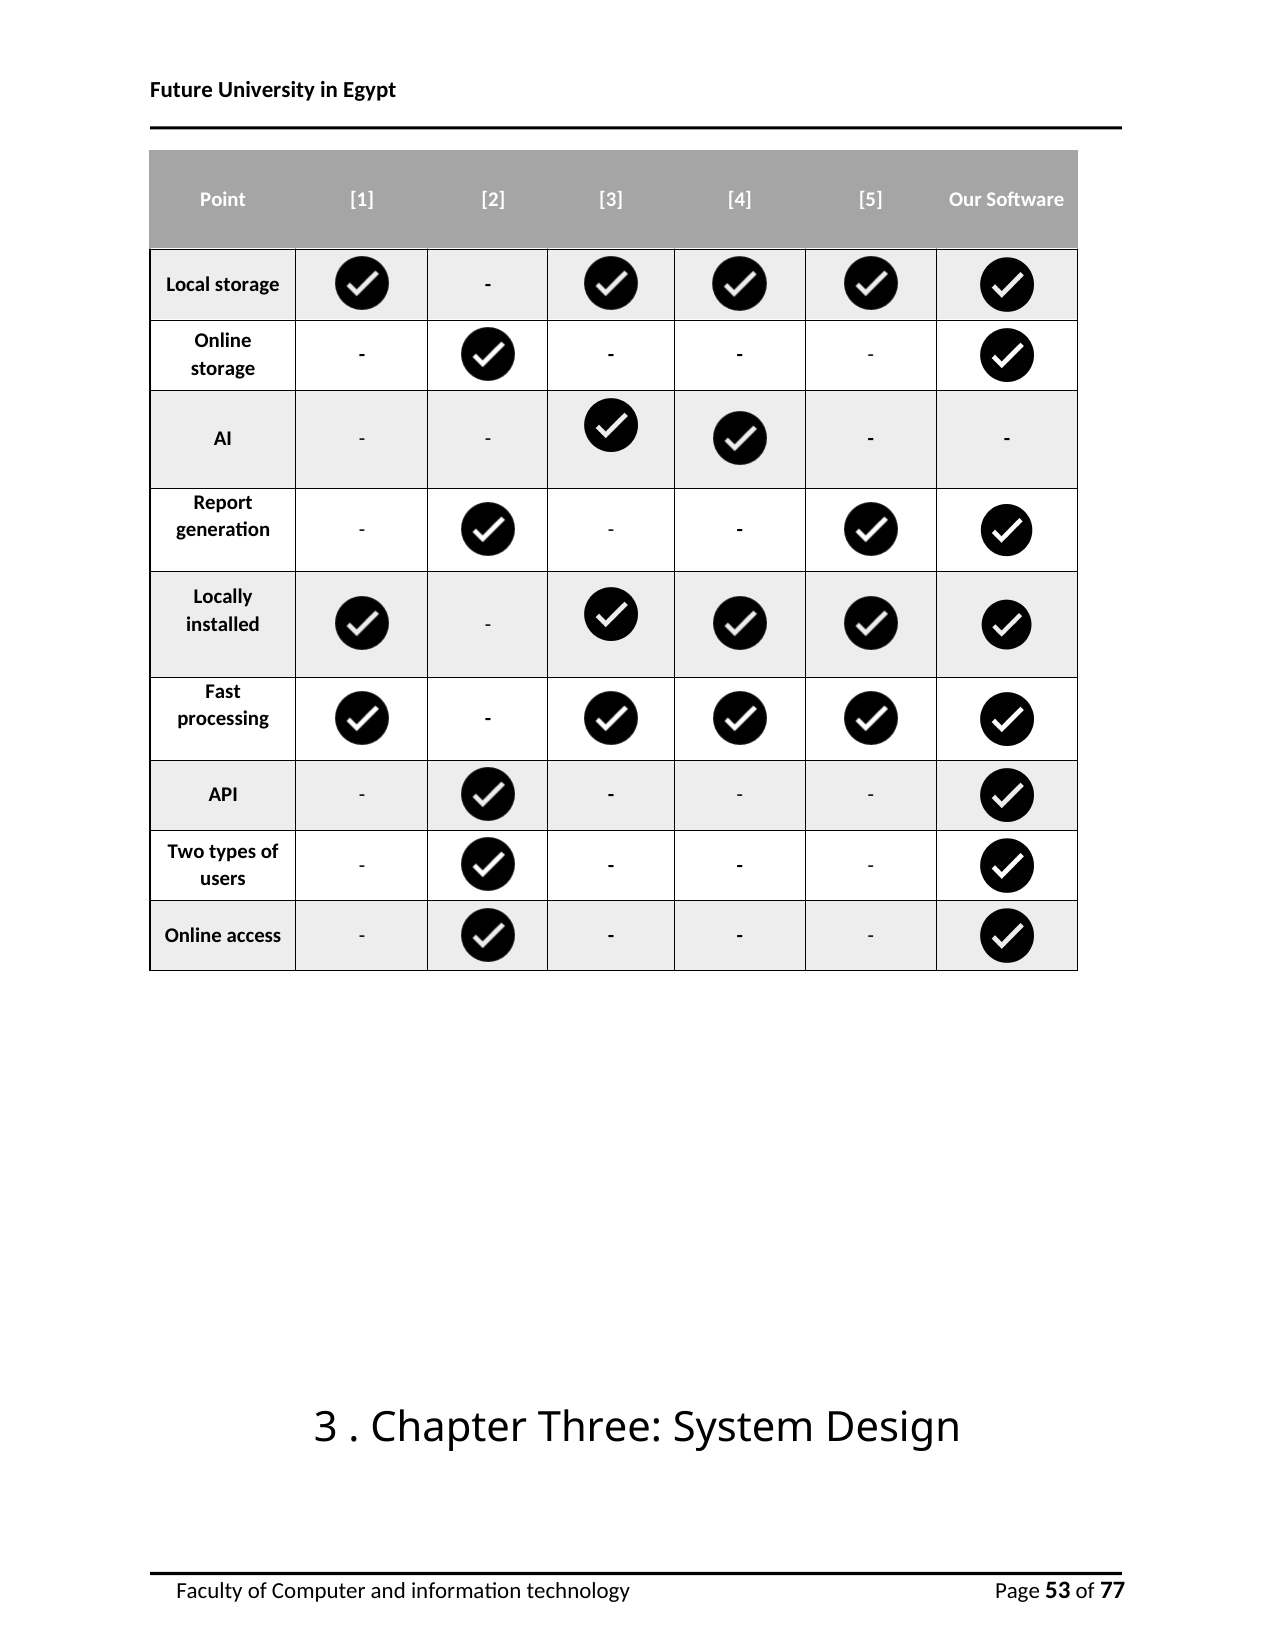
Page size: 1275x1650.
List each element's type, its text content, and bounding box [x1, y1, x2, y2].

picture [706, 405, 774, 472]
table_header Point [151, 151, 295, 248]
table_cell - [548, 901, 674, 970]
table_cell [937, 489, 1077, 571]
table_cell [428, 901, 547, 970]
table_cell [548, 678, 674, 760]
picture [837, 250, 904, 317]
table_cell - [296, 831, 427, 900]
table_cell - [428, 250, 547, 319]
table_cell - [548, 761, 674, 830]
table_header [2] [428, 151, 547, 248]
picture [454, 901, 522, 969]
table_cell - [937, 391, 1077, 488]
table_cell - [296, 901, 427, 970]
picture [973, 251, 1041, 319]
table_cell - [296, 321, 427, 390]
picture [328, 250, 396, 317]
table_cell - [428, 391, 547, 488]
picture [328, 684, 396, 752]
table_cell - [428, 678, 547, 760]
table_cell - [675, 761, 805, 830]
table_cell - [675, 901, 805, 970]
picture [454, 761, 522, 828]
picture [973, 832, 1041, 900]
table_cell [548, 250, 674, 319]
table_cell [548, 572, 674, 677]
table_cell [806, 678, 936, 760]
table_cell Online storage [151, 321, 295, 390]
picture [973, 321, 1041, 389]
table_cell - [806, 901, 936, 970]
table_cell - [675, 321, 805, 390]
table_cell [428, 489, 547, 571]
table_cell Locally installed [151, 572, 295, 677]
table_cell [937, 761, 1077, 830]
picture [577, 250, 645, 317]
picture [837, 684, 904, 752]
table_cell AI [151, 391, 295, 488]
picture [454, 495, 522, 563]
table_cell [937, 678, 1077, 760]
table_cell - [296, 489, 427, 571]
picture [706, 684, 774, 752]
picture [328, 590, 396, 657]
picture [577, 684, 645, 752]
picture [577, 580, 645, 648]
picture [973, 761, 1041, 829]
table_cell [296, 678, 427, 760]
picture [454, 831, 522, 898]
table_cell - [806, 831, 936, 900]
table_cell - [806, 391, 936, 488]
table_cell [937, 901, 1077, 970]
table_cell [675, 250, 805, 319]
picture [577, 391, 645, 459]
picture [973, 902, 1041, 970]
picture [974, 497, 1039, 563]
table_cell - [428, 572, 547, 677]
table_cell [428, 321, 547, 390]
table_cell [675, 391, 805, 488]
table_cell - [548, 489, 674, 571]
table_header [4] [675, 151, 805, 248]
table_cell [428, 761, 547, 830]
picture [837, 495, 904, 563]
table_cell - [296, 761, 427, 830]
table_cell - [296, 391, 427, 488]
table_cell Online access [151, 901, 295, 970]
picture [705, 249, 774, 318]
table_cell Report generation [151, 489, 295, 571]
table_header [3] [548, 151, 674, 248]
table_cell [806, 250, 936, 319]
table_cell - [548, 831, 674, 900]
table_cell [675, 678, 805, 760]
picture [973, 685, 1041, 753]
table_cell - [675, 489, 805, 571]
picture [454, 320, 522, 388]
picture [706, 590, 774, 657]
table_cell [937, 831, 1077, 900]
table_cell [937, 250, 1077, 319]
table_header [1] [296, 151, 427, 248]
table_cell [937, 321, 1077, 390]
table_cell [428, 831, 547, 900]
table_cell - [806, 761, 936, 830]
table_cell Local storage [151, 250, 295, 319]
table_cell [806, 489, 936, 571]
picture [837, 590, 904, 657]
table_cell - [675, 831, 805, 900]
table_header Our Software [937, 151, 1077, 248]
table_cell [296, 250, 427, 319]
table_cell - [548, 321, 674, 390]
table_cell [675, 572, 805, 677]
table_cell Two types of users [151, 831, 295, 900]
table_header [5] [806, 151, 936, 248]
table_cell [806, 572, 936, 677]
table_cell [296, 572, 427, 677]
subtitle 3 . Chapter Three: System Design [150, 1397, 1125, 1453]
picture [975, 593, 1038, 656]
table_cell - [806, 321, 936, 390]
table_cell [548, 391, 674, 488]
table_cell Fast processing [151, 678, 295, 760]
table_cell [937, 572, 1077, 677]
table_cell API [151, 761, 295, 830]
